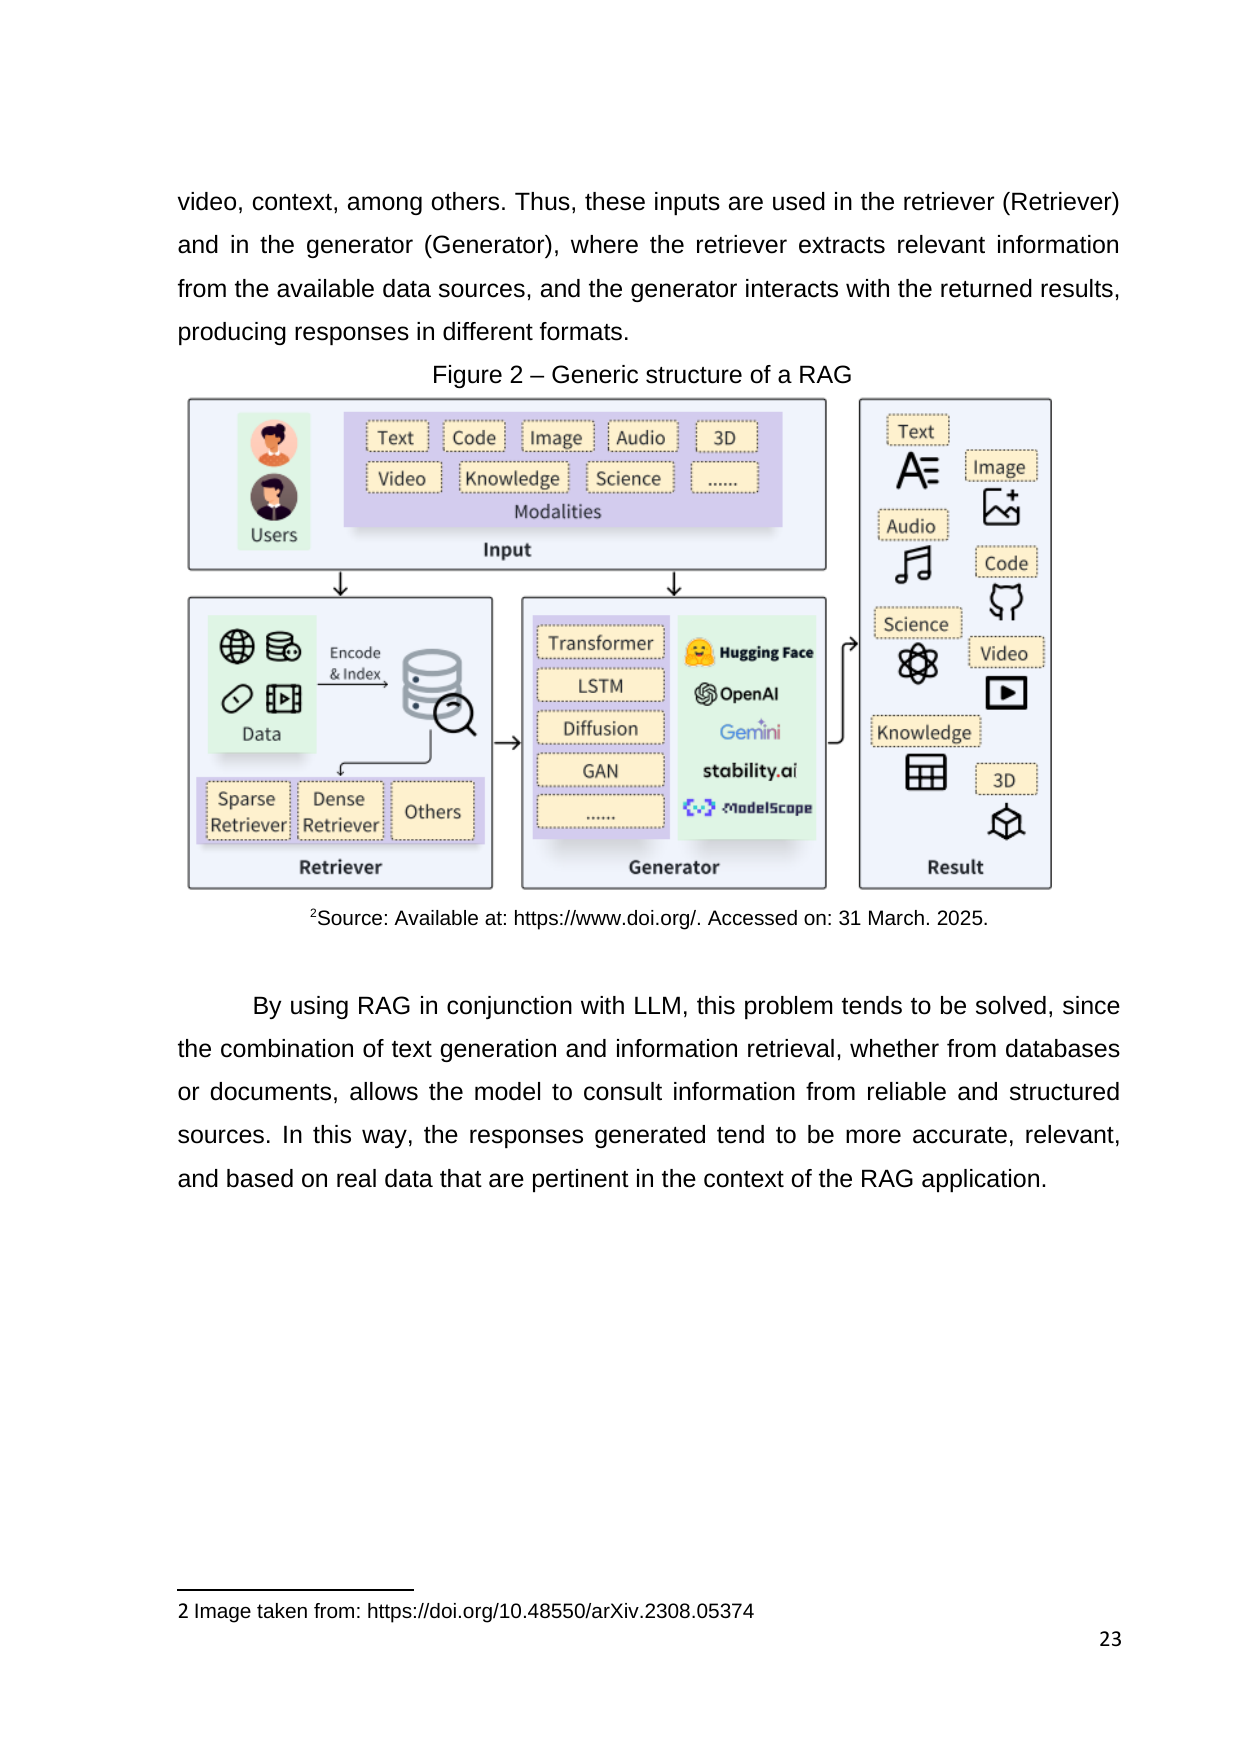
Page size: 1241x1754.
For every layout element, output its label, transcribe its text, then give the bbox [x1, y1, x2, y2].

text Source: Available at: https://www.doi.org/. Accessed on: 31 March. 2025. [177, 906, 1122, 930]
text Figure 2 – Generic structure of a RAG [177, 360, 1107, 389]
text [177, 187, 1122, 345]
picture [177, 391, 1061, 895]
text By using RAG in conjunction with LLM, this problem tends to be solved, since the combination of text generation and information retrieval, whether from databases or documents, allows the model to consult information from reliable and structured sources. In this way, the responses generated tend to be more accurate, relevant, and based on real data that are pertinent in the context of the RAG application. [177, 991, 1122, 1192]
